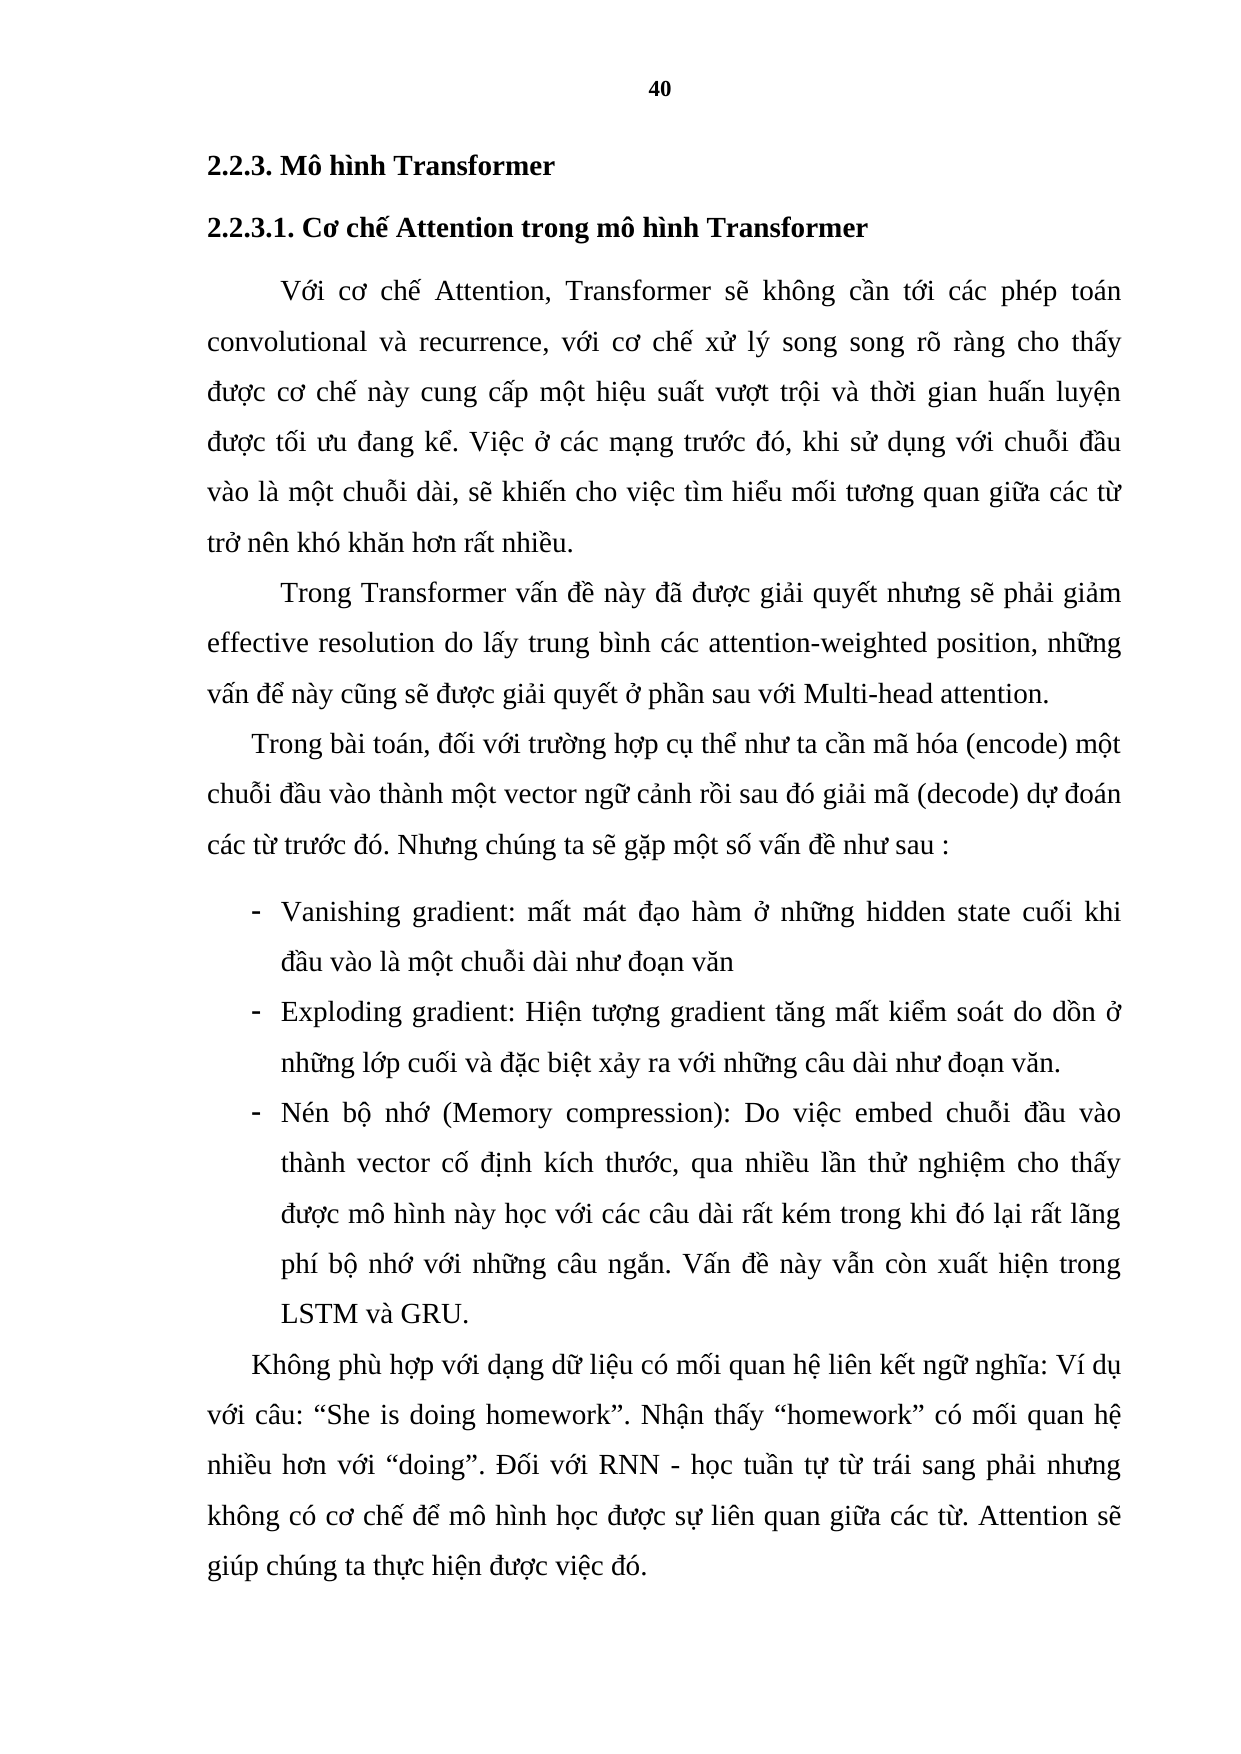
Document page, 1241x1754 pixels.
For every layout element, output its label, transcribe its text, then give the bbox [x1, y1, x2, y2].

text Trong bài toán, đối với trường hợp cụ thể như ta cần mã hóa (encode) một chuỗi đầu vào thành một vector ngữ cảnh rồi sau đó giải mã (decode) dự đoán các từ trước đó. Nhưng chúng ta sẽ gặp một số vấn đề như sau : [207, 726, 1122, 860]
text Với cơ chế Attention, Transformer sẽ không cần tới các phép toán convolutional và recurrence, với cơ chế xử lý song song rõ ràng cho thấy được cơ chế này cung cấp một hiệu suất vượt trội và thời gian huấn luyện được tối ưu đang kể. Việc ở các mạng trước đó, khi sử dụng với chuỗi đầu vào là một chuỗi dài, sẽ khiến cho việc tìm hiểu mối tương quan giữa các từ trở nên khó khăn hơn rất nhiều. [207, 273, 1122, 558]
list Nén bộ nhớ (Memory compression): Do việc embed chuỗi đầu vào thành vector cố định kích thước, qua nhiều lần thử nghiệm cho thấy được mô hình này học với các câu dài rất kém trong khi đó lại rất lãng phí bộ nhớ với những câu ngắn. Vấn đề này vẫn còn xuất hiện trong LSTM và GRU. [251, 1095, 1122, 1330]
subtitle Mô hình Transformer [207, 148, 1122, 181]
list Exploding gradient: Hiện tượng gradient tăng mất kiểm soát do dồn ở những lớp cuối và đặc biệt xảy ra với những câu dài như đoạn văn. [251, 994, 1122, 1078]
text Không phù hợp với dạng dữ liệu có mối quan hệ liên kết ngữ nghĩa: Ví dụ với câu: “She is doing homework”. Nhận thấy “homework” có mối quan hệ nhiều hơn với “doing”. Đối với RNN - học tuần tự từ trái sang phải nhưng không có cơ chế để mô hình học được sự liên quan giữa các từ. Attention sẽ giúp chúng ta thực hiện được việc đó. [207, 1347, 1122, 1582]
text Trong Transformer vấn đề này đã được giải quyết nhưng sẽ phải giảm effective resolution do lấy trung bình các attention-weighted position, những vấn để này cũng sẽ được giải quyết ở phần sau với Multi-head attention. [207, 575, 1122, 709]
list Vanishing gradient: mất mát đạo hàm ở những hidden state cuối khi đầu vào là một chuỗi dài như đoạn văn [251, 894, 1122, 978]
subtitle Cơ chế Attention trong mô hình Transformer [207, 211, 1122, 244]
